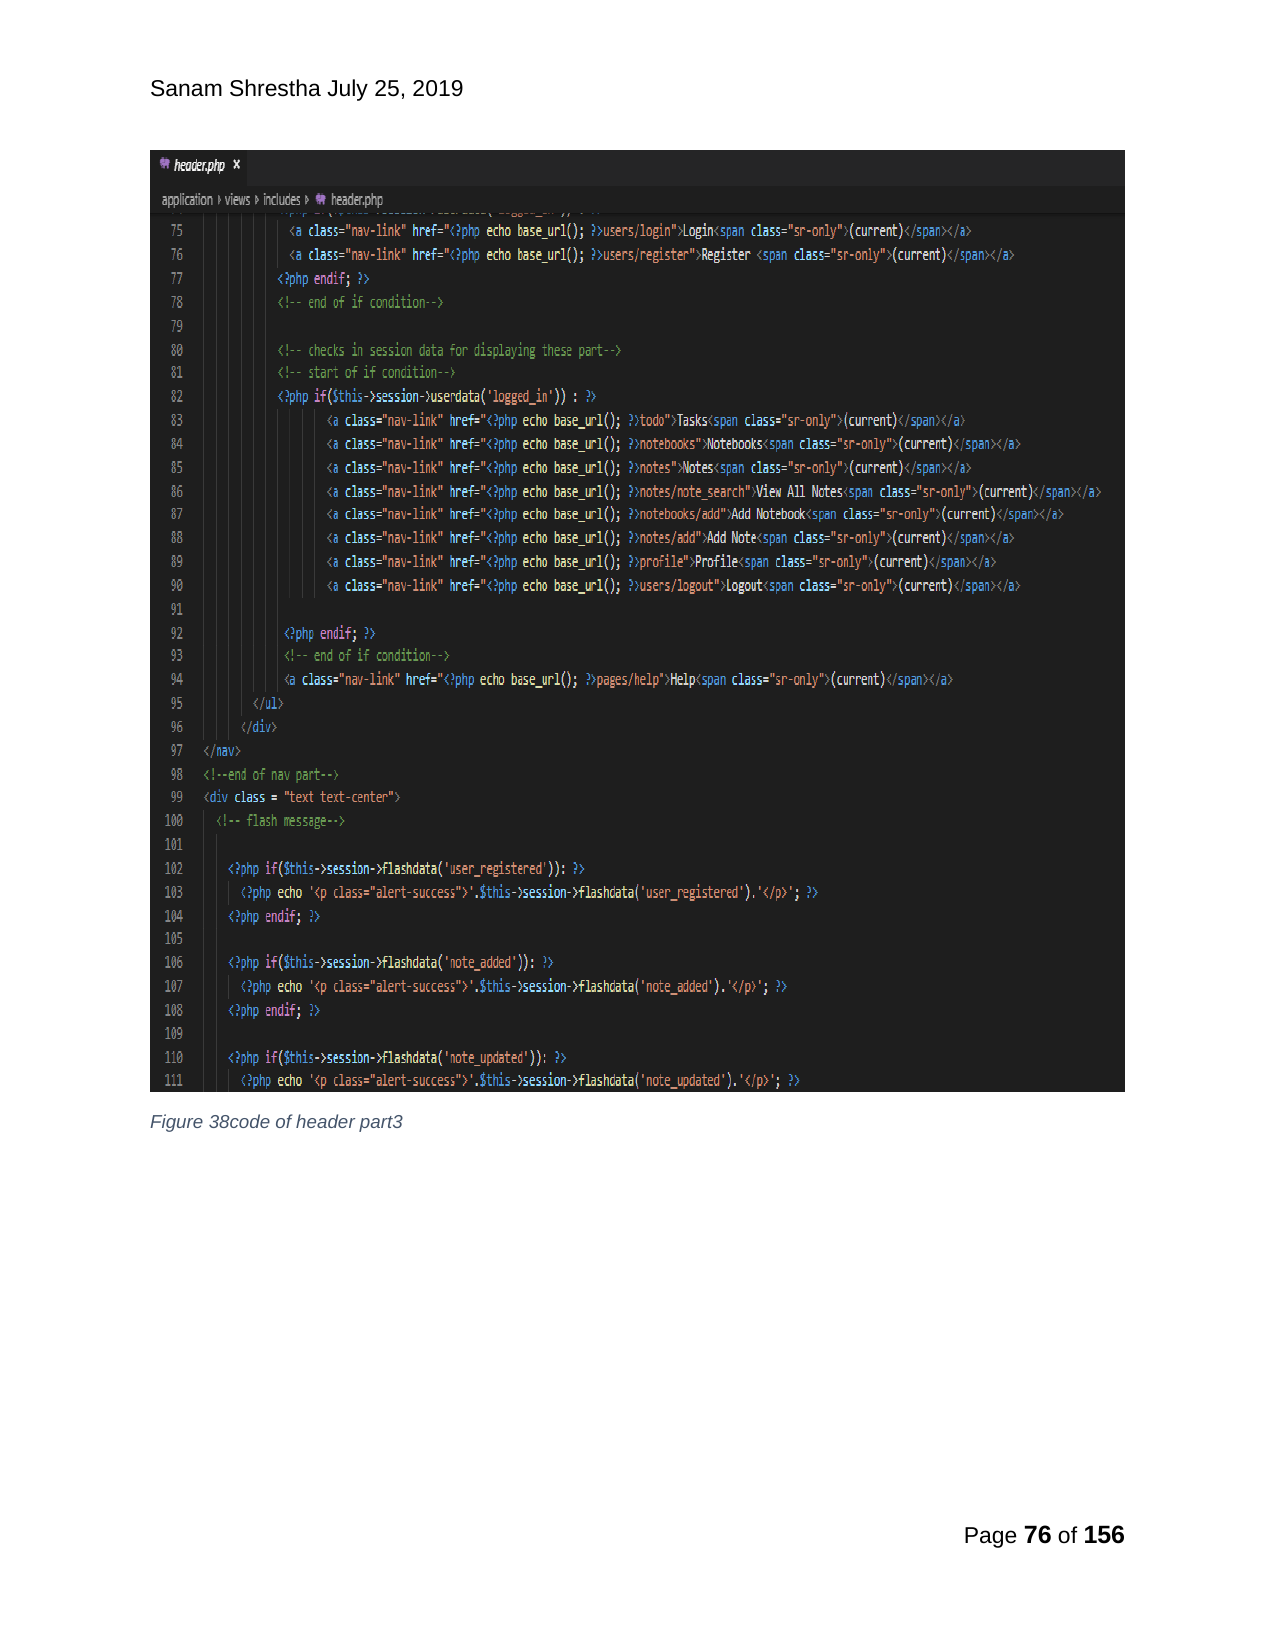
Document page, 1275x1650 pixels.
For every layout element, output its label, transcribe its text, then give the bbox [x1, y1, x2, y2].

text Figure 38code of header part3 [150, 1111, 1125, 1132]
picture [150, 150, 1125, 1092]
